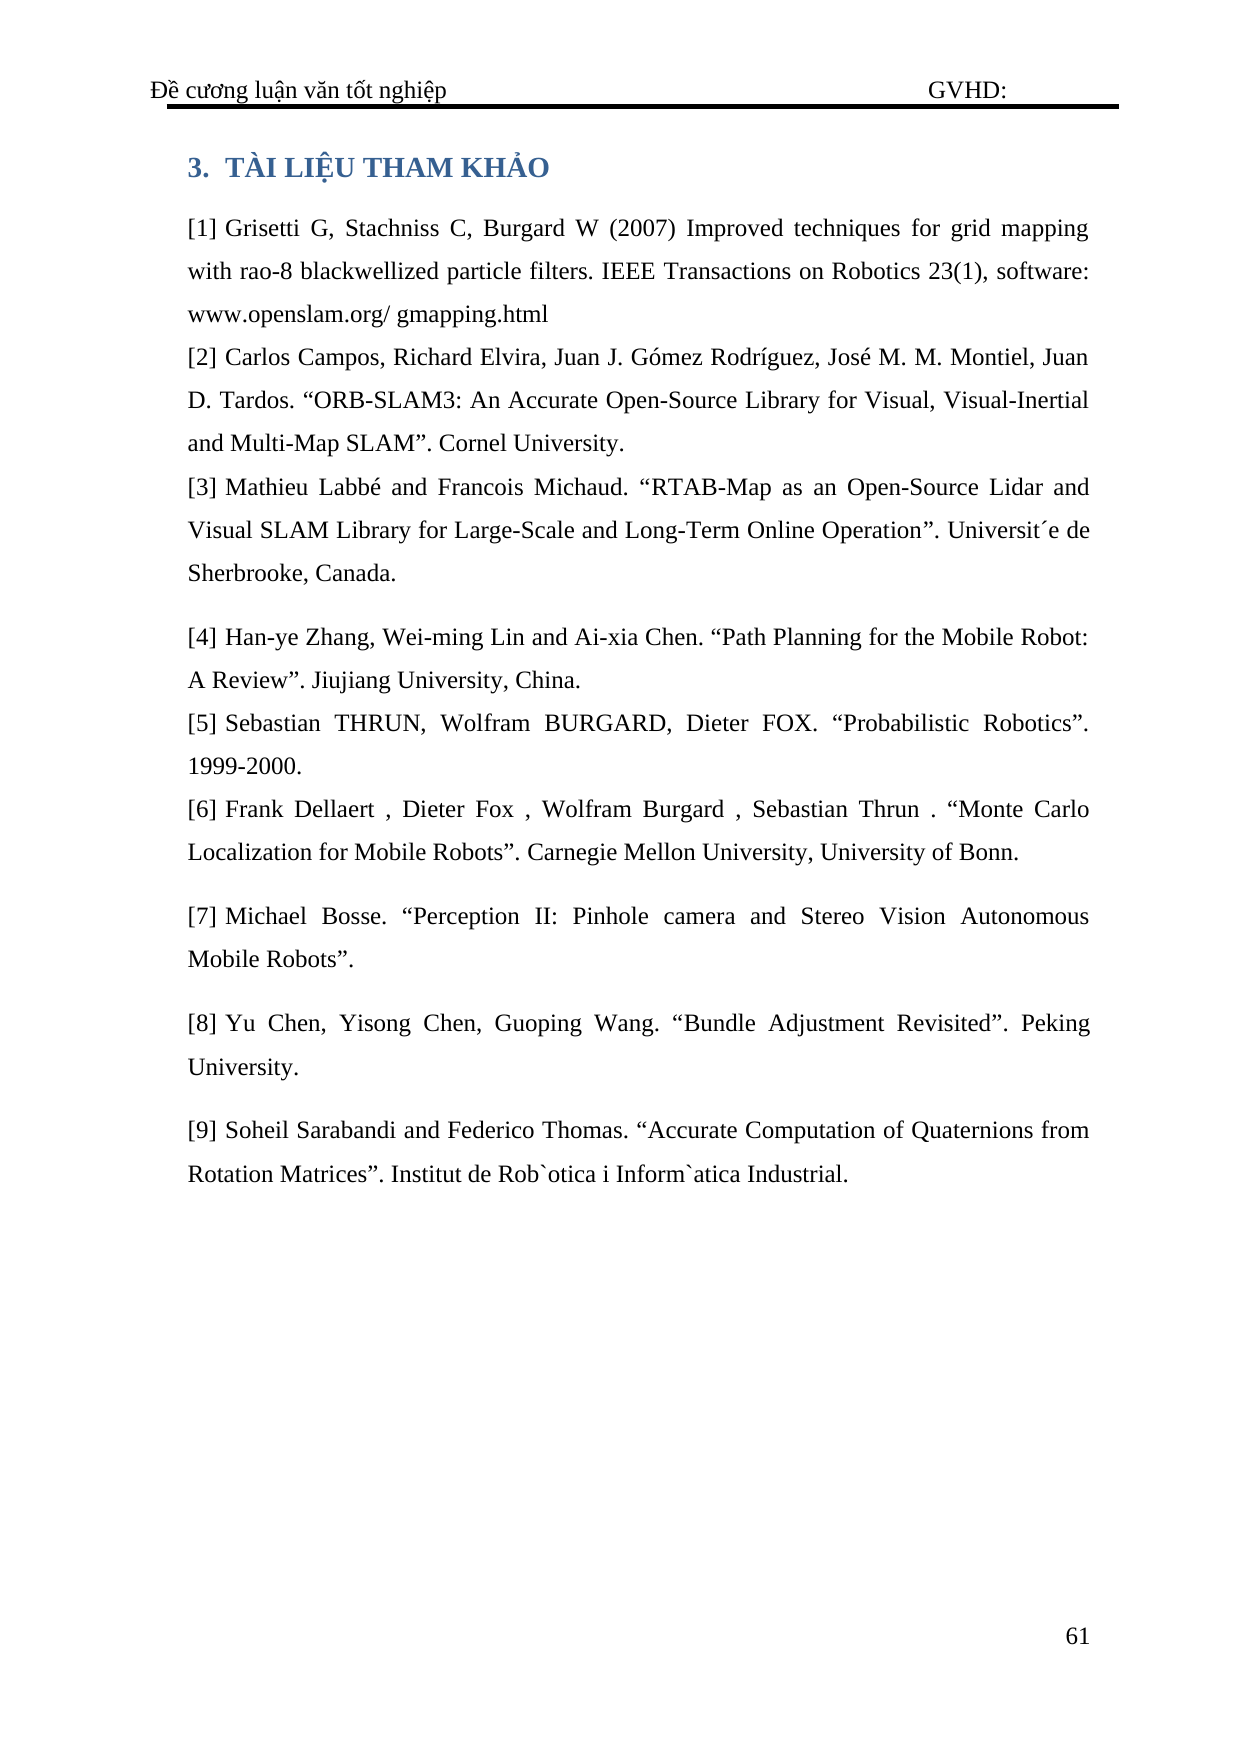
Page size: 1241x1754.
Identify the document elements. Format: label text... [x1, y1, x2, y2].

list Frank Dellaert , Dieter Fox , Wolfram Burgard , Sebastian Thrun . “Monte Carlo Localization for Mobile Robots”. Carnegie Mellon University, University of Bonn. [187, 794, 1090, 866]
list Yu Chen, Yisong Chen, Guoping Wang. “Bundle Adjustment Revisited”. Peking University. [187, 1008, 1090, 1080]
list Carlos Campos, Richard Elvira, Juan J. Gómez Rodríguez, José M. M. Montiel, Juan D. Tardos. “ORB-SLAM3: An Accurate Open-Source Library for Visual, Visual-Inertial and Multi-Map SLAM”. Cornel University. [187, 342, 1090, 457]
list Michael Bosse. “Perception II: Pinhole camera and Stereo Vision Autonomous Mobile Robots”. [187, 901, 1090, 973]
list Sebastian THRUN, Wolfram BURGARD, Dieter FOX. “Probabilistic Robotics”. 1999-2000. [187, 708, 1090, 780]
list Soheil Sarabandi and Federico Thomas. “Accurate Computation of Quaternions from Rotation Matrices”. Institut de Rob`otica i Inform`atica Industrial. [187, 1116, 1090, 1187]
list Han-ye Zhang, Wei-ming Lin and Ai-xia Chen. “Path Planning for the Mobile Robot: A Review”. Jiujiang University, China. [187, 622, 1090, 694]
list Mathieu Labbé and Francois Michaud. “RTAB-Map as an Open-Source Lidar and Visual SLAM Library for Large-Scale and Long-Term Online Operation”. Universit´e de Sherbrooke, Canada. [187, 472, 1090, 587]
list Grisetti G, Stachniss C, Burgard W (2007) Improved techniques for grid mapping with rao-8 blackwellized particle filters. IEEE Transactions on Robotics 23(1), software: www.openslam.org/ gmapping.html [187, 213, 1090, 328]
subtitle TÀI LIỆU THAM KHẢO [187, 150, 1090, 183]
